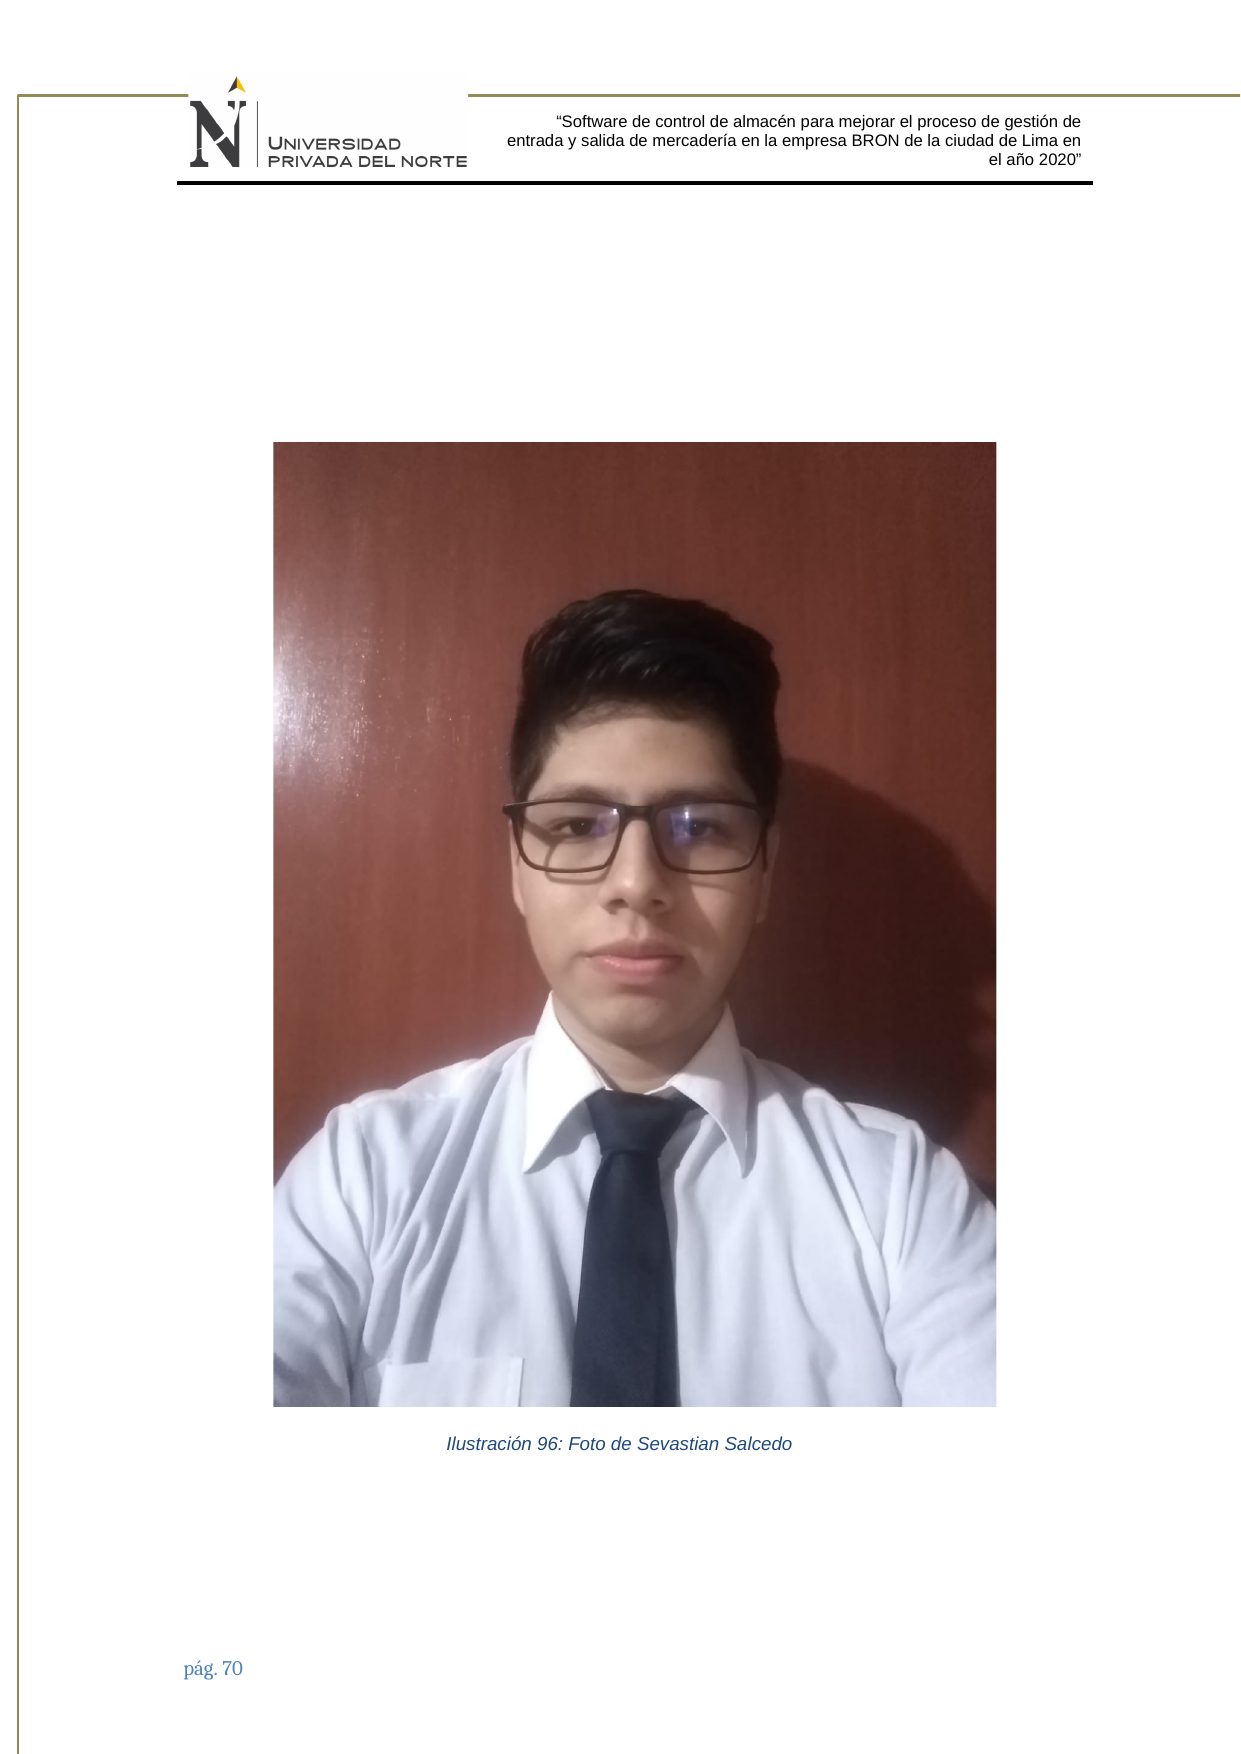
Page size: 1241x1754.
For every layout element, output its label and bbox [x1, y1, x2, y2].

picture [273, 442, 997, 1407]
picture [188, 73, 469, 169]
